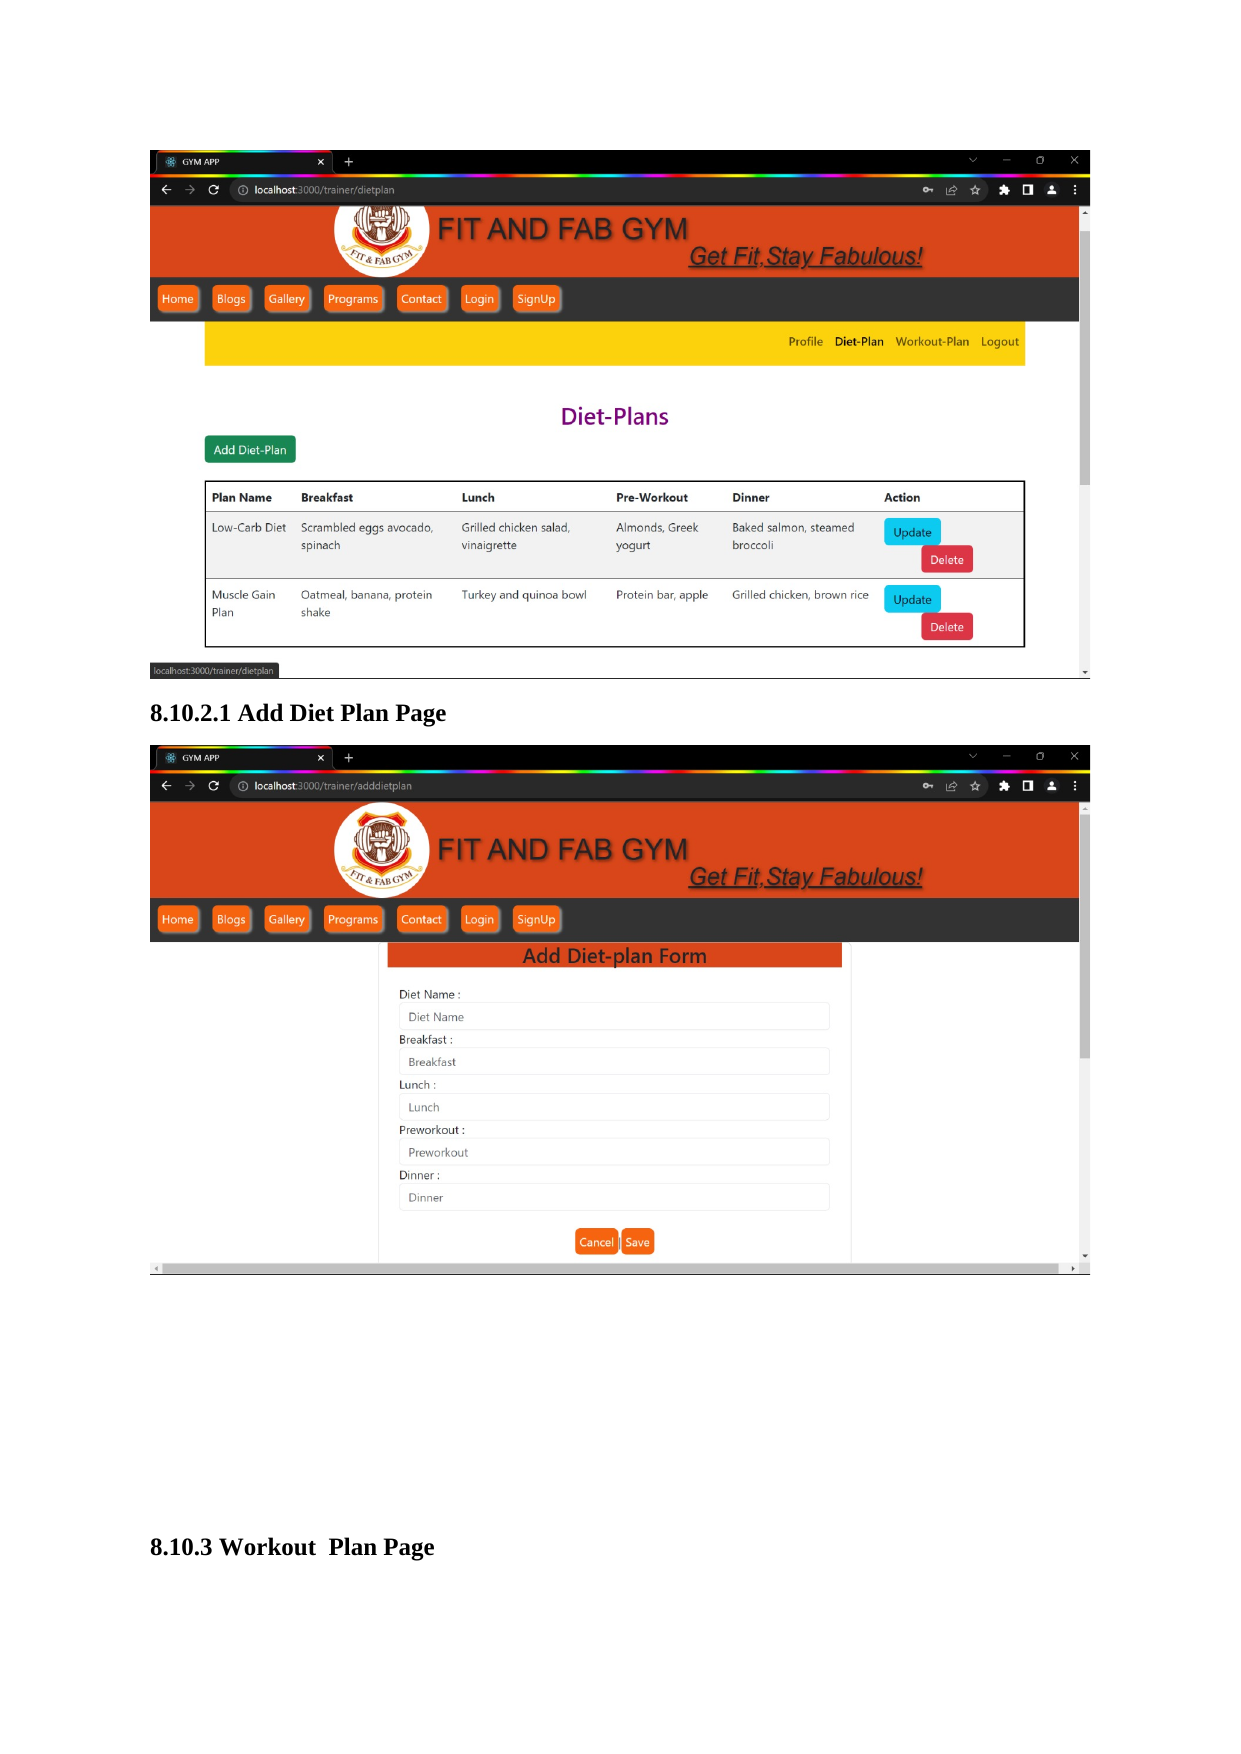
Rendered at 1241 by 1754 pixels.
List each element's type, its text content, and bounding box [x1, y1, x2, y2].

text 8.10.2.1 Add Diet Plan Page [150, 698, 1090, 726]
text 8.10.3 Workout Plan Page [150, 1532, 1090, 1560]
picture [150, 150, 1091, 679]
picture [150, 745, 1091, 1275]
